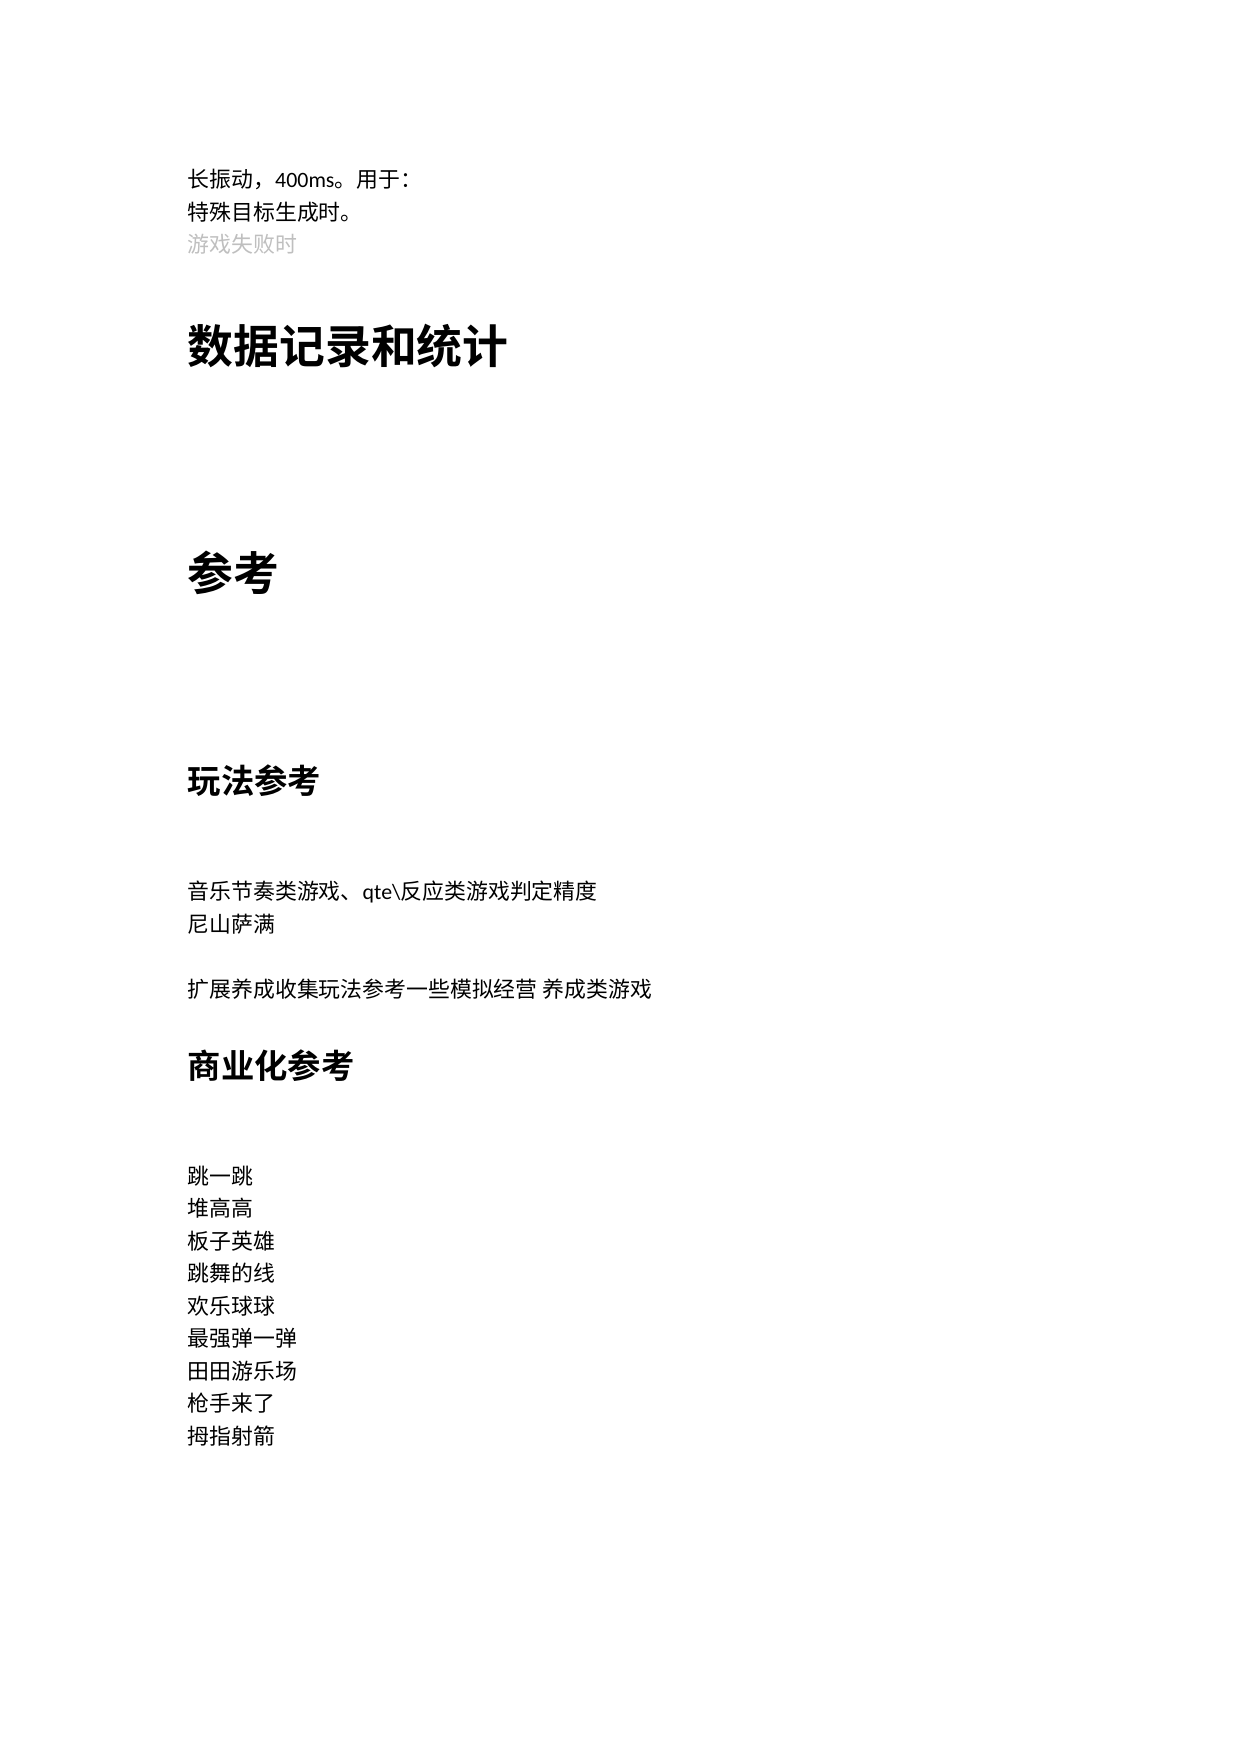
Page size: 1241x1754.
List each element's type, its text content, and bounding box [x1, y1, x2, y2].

text 扩展养成收集玩法参考一些模拟经营 养成类游戏 [187, 971, 1053, 1004]
subtitle 数据记录和统计 [187, 295, 1053, 392]
text 跳一跳 [187, 1158, 1053, 1191]
text 音乐节奏类游戏、qte\反应类游戏判定精度 [187, 874, 1053, 906]
text 堆高高 [187, 1191, 1053, 1223]
text 特殊目标生成时。 [187, 194, 1053, 227]
text 长振动，400ms。用于： [187, 162, 1053, 194]
text 田田游乐场 [187, 1353, 1053, 1386]
text 尼山萨满 [187, 906, 1053, 939]
text 跳舞的线 [187, 1256, 1053, 1288]
subtitle 参考 [187, 521, 1053, 619]
subtitle 商业化参考 [187, 1031, 1053, 1096]
subtitle 玩法参考 [187, 747, 1053, 812]
text 拇指射箭 [187, 1418, 1053, 1451]
text 枪手来了 [187, 1386, 1053, 1418]
text 游戏失败时 [187, 227, 1053, 259]
text 板子英雄 [187, 1223, 1053, 1256]
text 最强弹一弹 [187, 1321, 1053, 1353]
text 欢乐球球 [187, 1288, 1053, 1321]
